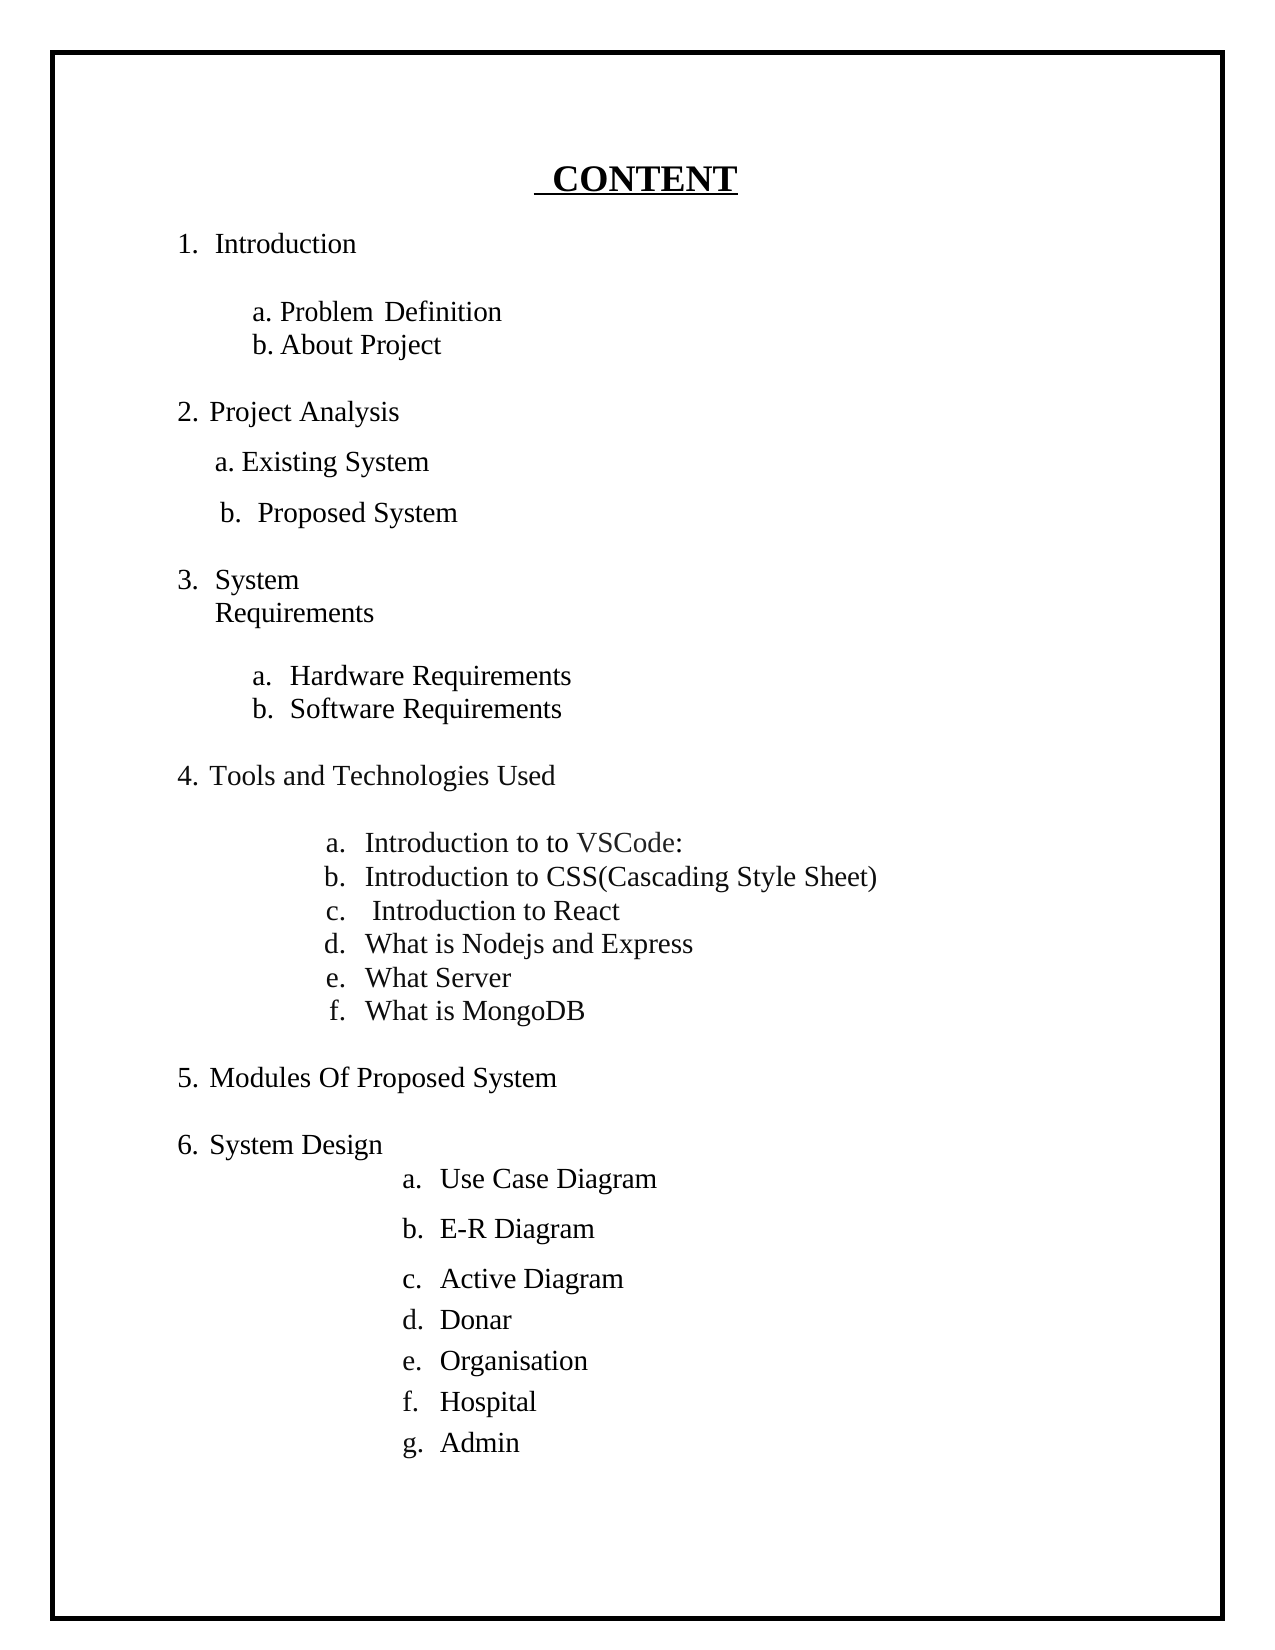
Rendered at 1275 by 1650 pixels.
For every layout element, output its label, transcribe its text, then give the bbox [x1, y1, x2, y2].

list Introduction to to VSCode: [346, 826, 1139, 859]
list Use Case Diagram [402, 1161, 1139, 1194]
list Active Diagram [402, 1261, 1139, 1294]
list About Project [252, 327, 1139, 361]
list Proposed System [220, 495, 471, 528]
list Hospital [402, 1384, 1139, 1418]
list Software Requirements [252, 691, 1139, 725]
list Hardware Requirements [252, 658, 1139, 691]
list Problem Definition [252, 294, 1139, 327]
list Introduction to React [346, 893, 1139, 926]
list E-R Diagram [402, 1211, 1139, 1244]
text CONTENT [214, 156, 1139, 199]
list System Design [177, 1127, 1139, 1161]
list What is Nodejs and Express [346, 926, 1139, 960]
list Introduction [177, 227, 1139, 260]
list Donar [402, 1302, 1139, 1336]
list Tools and Technologies Used [177, 758, 1139, 792]
list System Requirements [177, 562, 463, 629]
list What is MongoDB [346, 993, 1139, 1027]
list Organisation [402, 1343, 1139, 1377]
text a. Existing System [214, 444, 1139, 478]
list Admin [402, 1426, 1139, 1459]
list What Server [346, 960, 1139, 993]
list Project Analysis [177, 394, 1139, 428]
list Introduction to CSS(Cascading Style Sheet) [346, 859, 1139, 893]
list Modules Of Proposed System [177, 1060, 1139, 1094]
